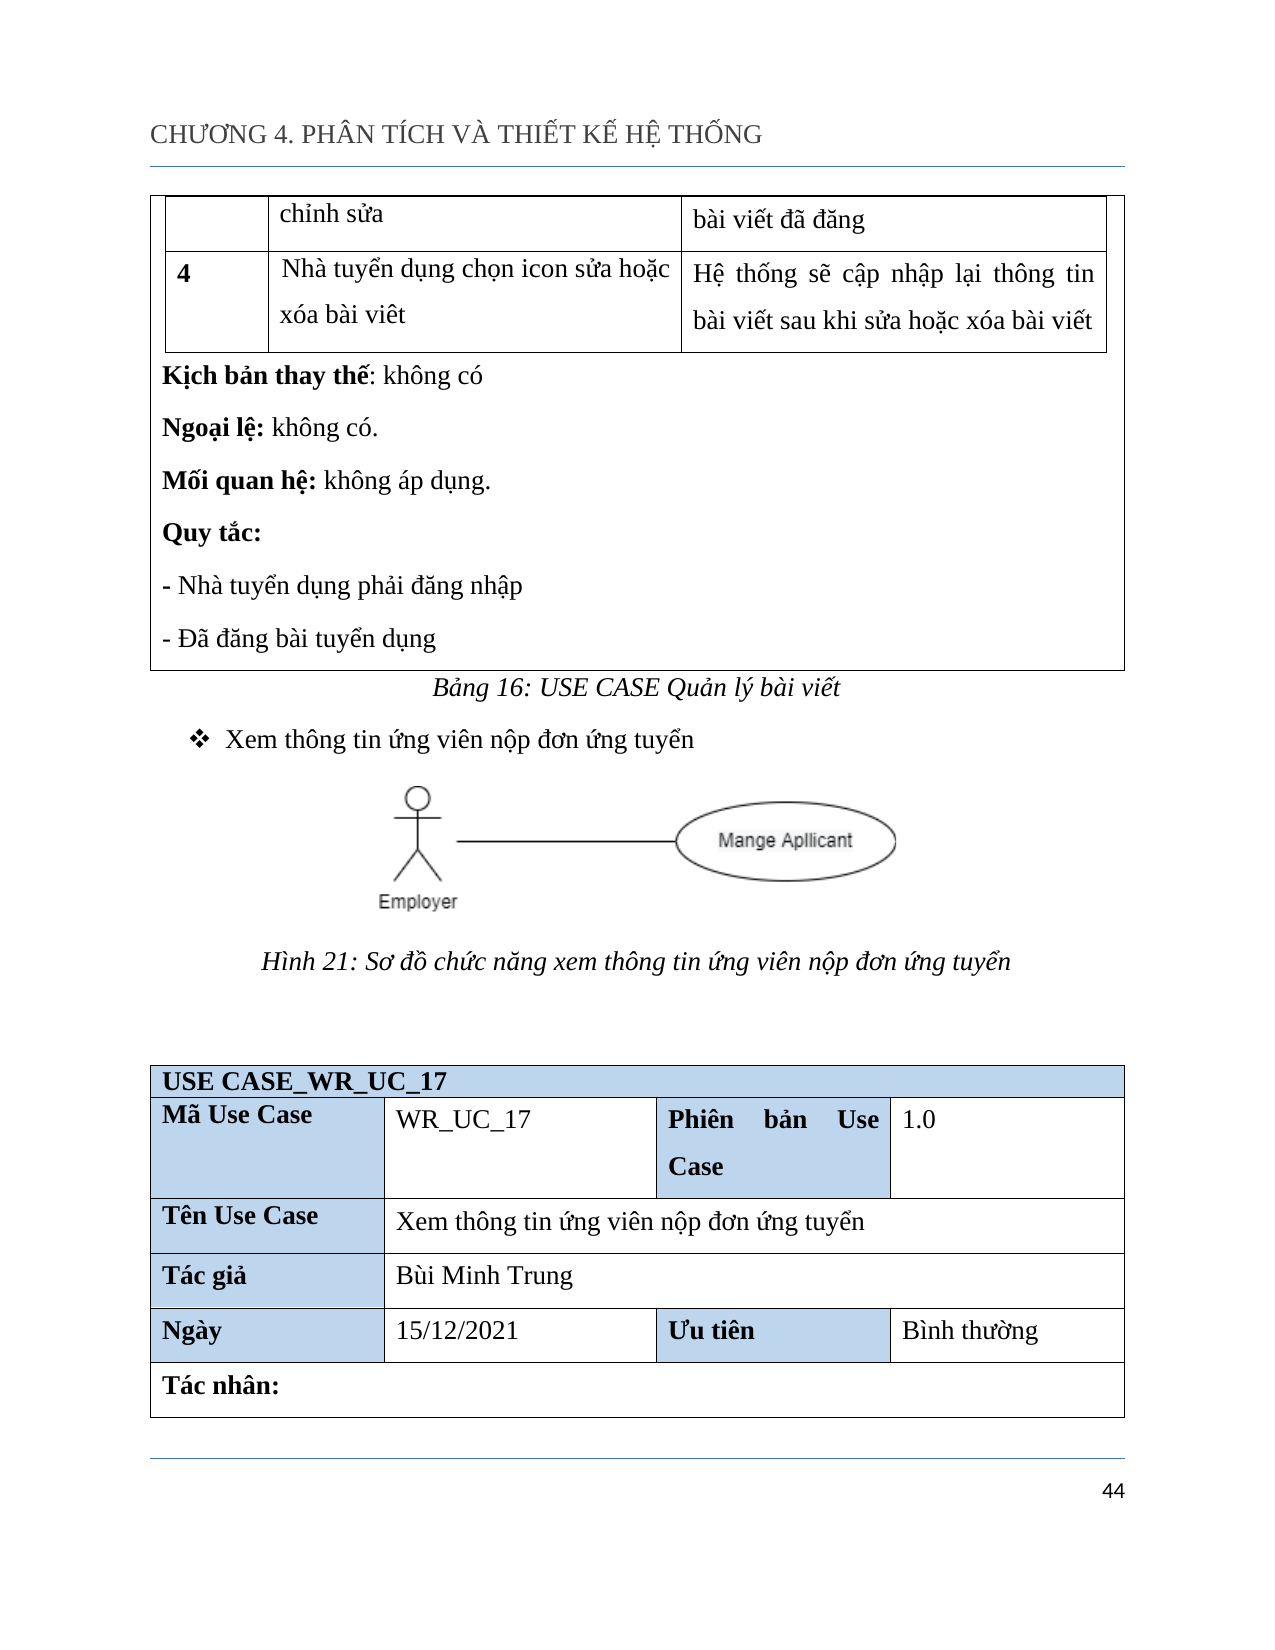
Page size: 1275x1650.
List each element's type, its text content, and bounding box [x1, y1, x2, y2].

table_cell Ngày [151, 1309, 384, 1362]
table_cell Mã Use Case [151, 1098, 384, 1198]
picture [378, 786, 897, 915]
table_cell Bình thường [891, 1309, 1124, 1362]
table_cell WR_UC_17 [385, 1098, 656, 1198]
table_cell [151, 196, 1124, 670]
table_cell 1.0 [891, 1098, 1124, 1198]
table_cell Ưu tiên [657, 1309, 890, 1362]
table_cell 15/12/2021 [385, 1309, 656, 1362]
table_cell Phiên bản Use Case [657, 1098, 890, 1198]
text Bảng 16: USE CASE Quản lý bài viết [150, 671, 1125, 702]
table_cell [151, 1363, 1124, 1417]
table_cell Tác giả [151, 1254, 384, 1307]
table_cell Xem thông tin ứng viên nộp đơn ứng tuyển [385, 1199, 1124, 1253]
list Xem thông tin ứng viên nộp đơn ứng tuyển [187, 723, 1125, 754]
text Hình 21: Sơ đồ chức năng xem thông tin ứng viên nộp đơn ứng tuyển [150, 945, 1125, 976]
table_header USE CASE_WR_UC_17 [151, 1066, 1124, 1097]
table_cell Bùi Minh Trung [385, 1254, 1124, 1307]
table_cell Tên Use Case [151, 1199, 384, 1253]
